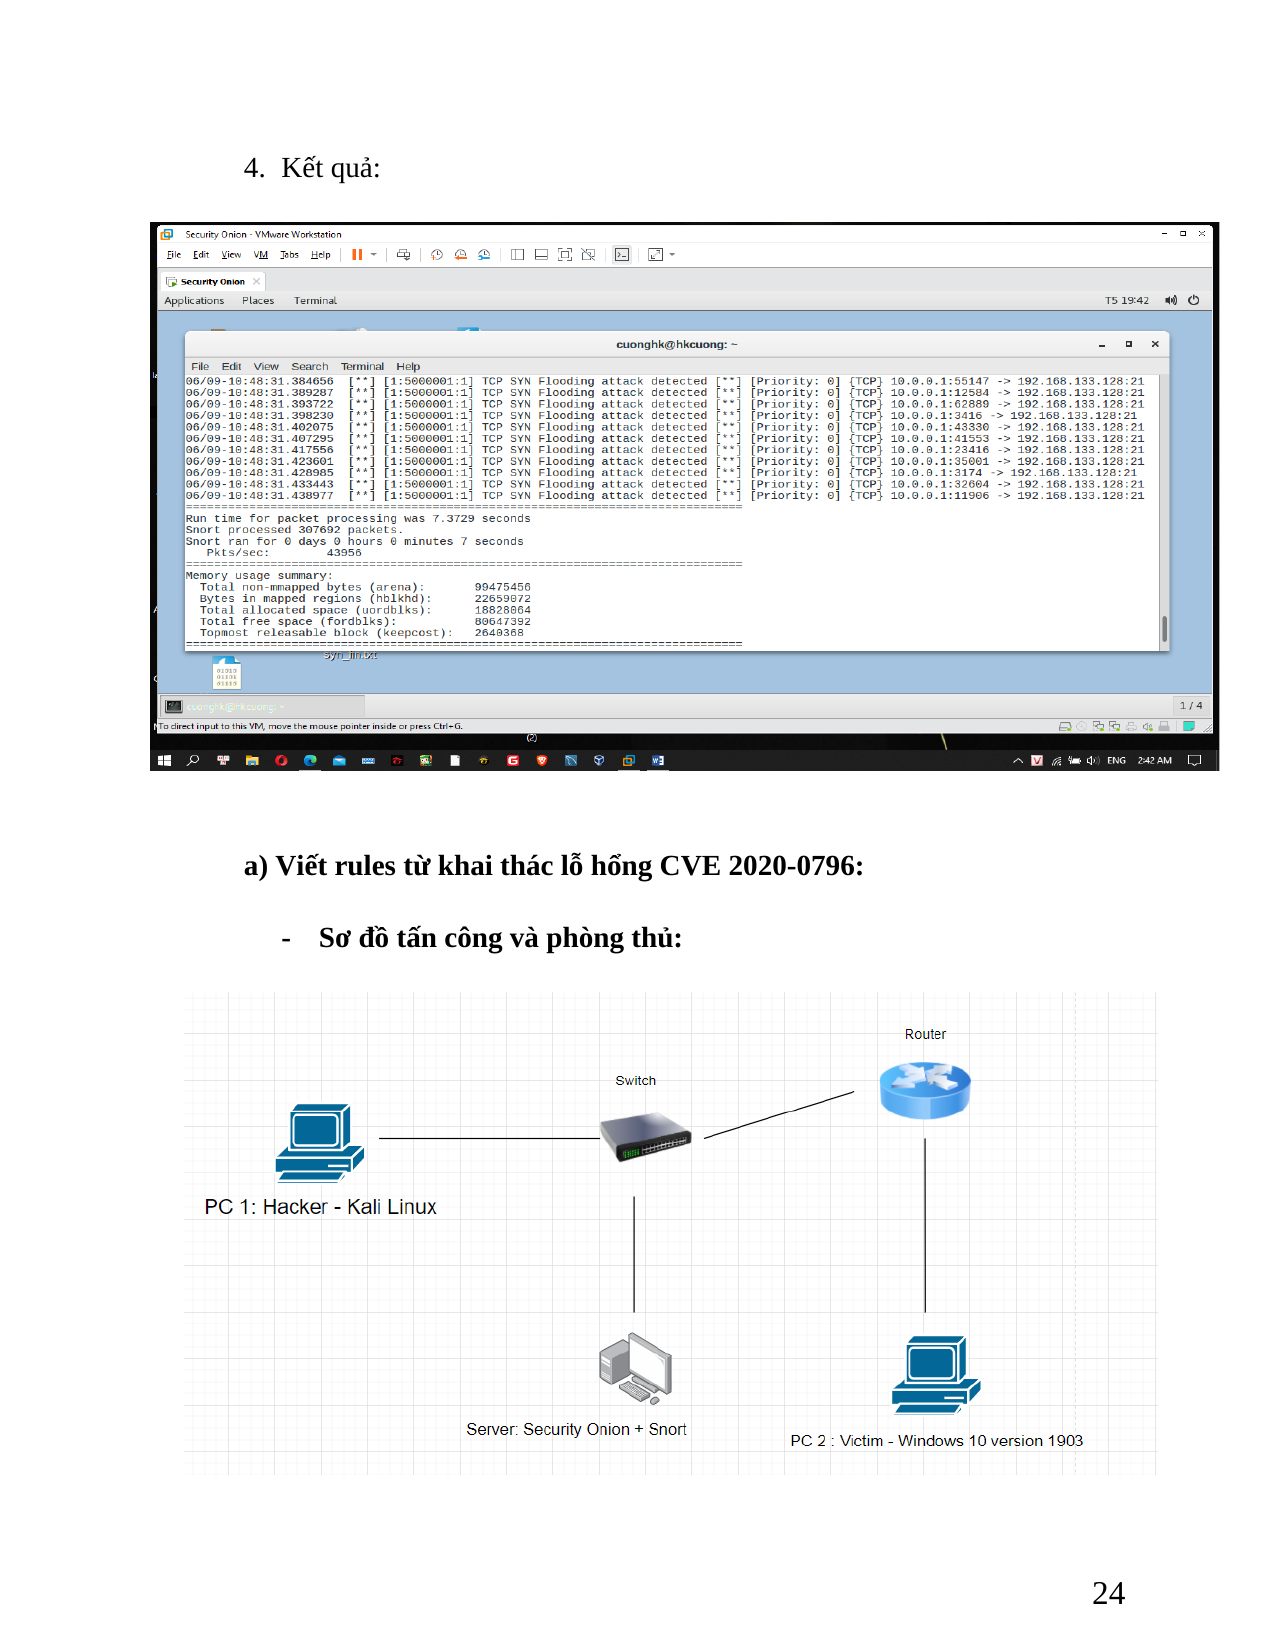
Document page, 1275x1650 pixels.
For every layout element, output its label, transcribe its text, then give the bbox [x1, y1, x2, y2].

picture [150, 222, 1220, 771]
picture [183, 992, 1159, 1475]
list Sơ đồ tấn công và phòng thủ: [281, 921, 1125, 954]
list a) Viết rules từ khai thác lỗ hổng CVE 2020-0796: [244, 848, 1125, 882]
list 4. Kết quả: [244, 150, 1125, 183]
